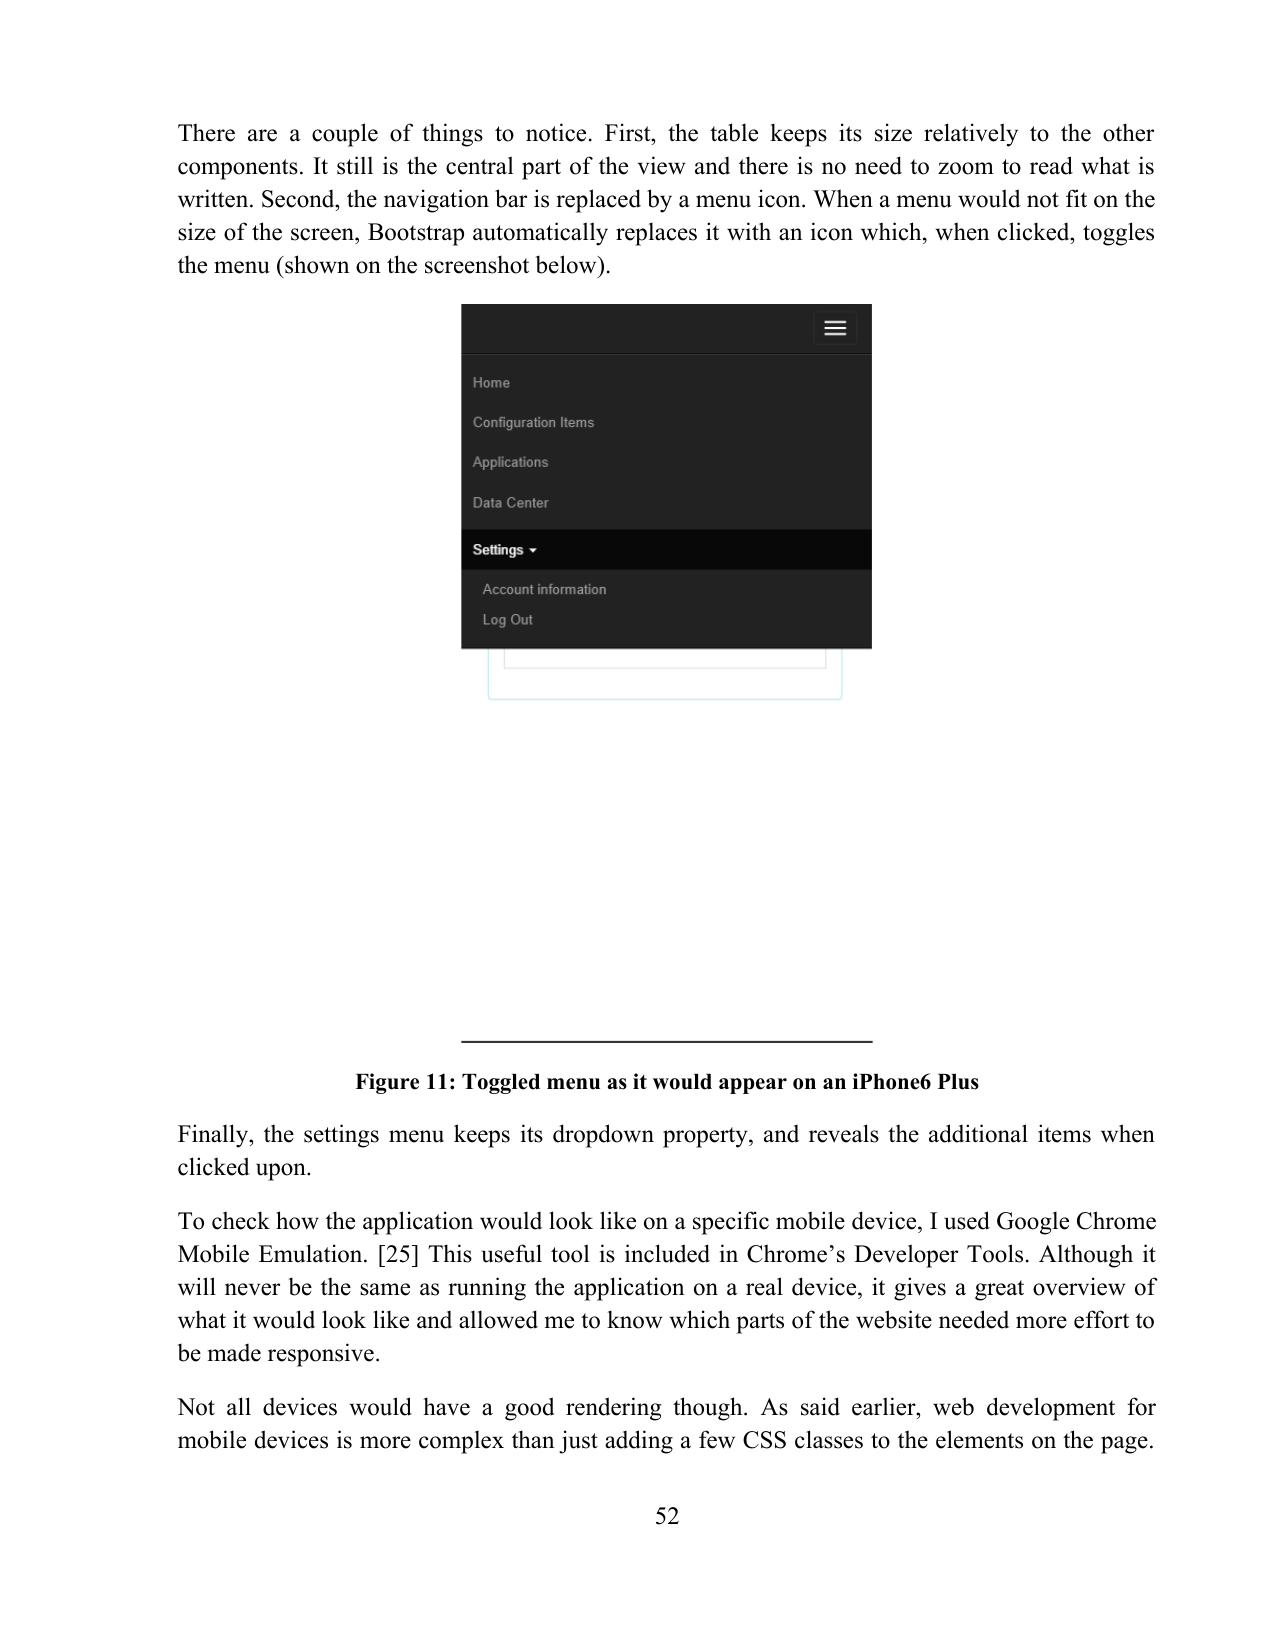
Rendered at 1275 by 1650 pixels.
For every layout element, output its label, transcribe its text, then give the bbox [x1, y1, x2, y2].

text Finally, the settings menu keeps its dropdown property, and reveals the additional items when clicked upon. [177, 1119, 1157, 1181]
picture [461, 304, 873, 1043]
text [177, 1392, 1157, 1453]
text Figure 11: Toggled menu as it would appear on an iPhone6 Plus [177, 1068, 1157, 1094]
text There are a couple of things to notice. First, the table keeps its size relatively to the other components. It still is the central part of the view and there is no need to zoom to read what is written. Second, the navigation bar is replaced by a menu icon. When a menu would not fit on the size of the screen, Bootstrap automatically replaces it with an icon which, when clicked, toggles the menu (shown on the screenshot below). [177, 118, 1157, 279]
text To check how the application would look like on a specific mobile device, I used Google Chrome Mobile Emulation. This useful tool is included in Chrome’s Developer Tools. Although it will never be the same as running the application on a real device, it gives a great overview of what it would look like and allowed me to know which parts of the website needed more effort to be made responsive. [177, 1206, 1157, 1367]
